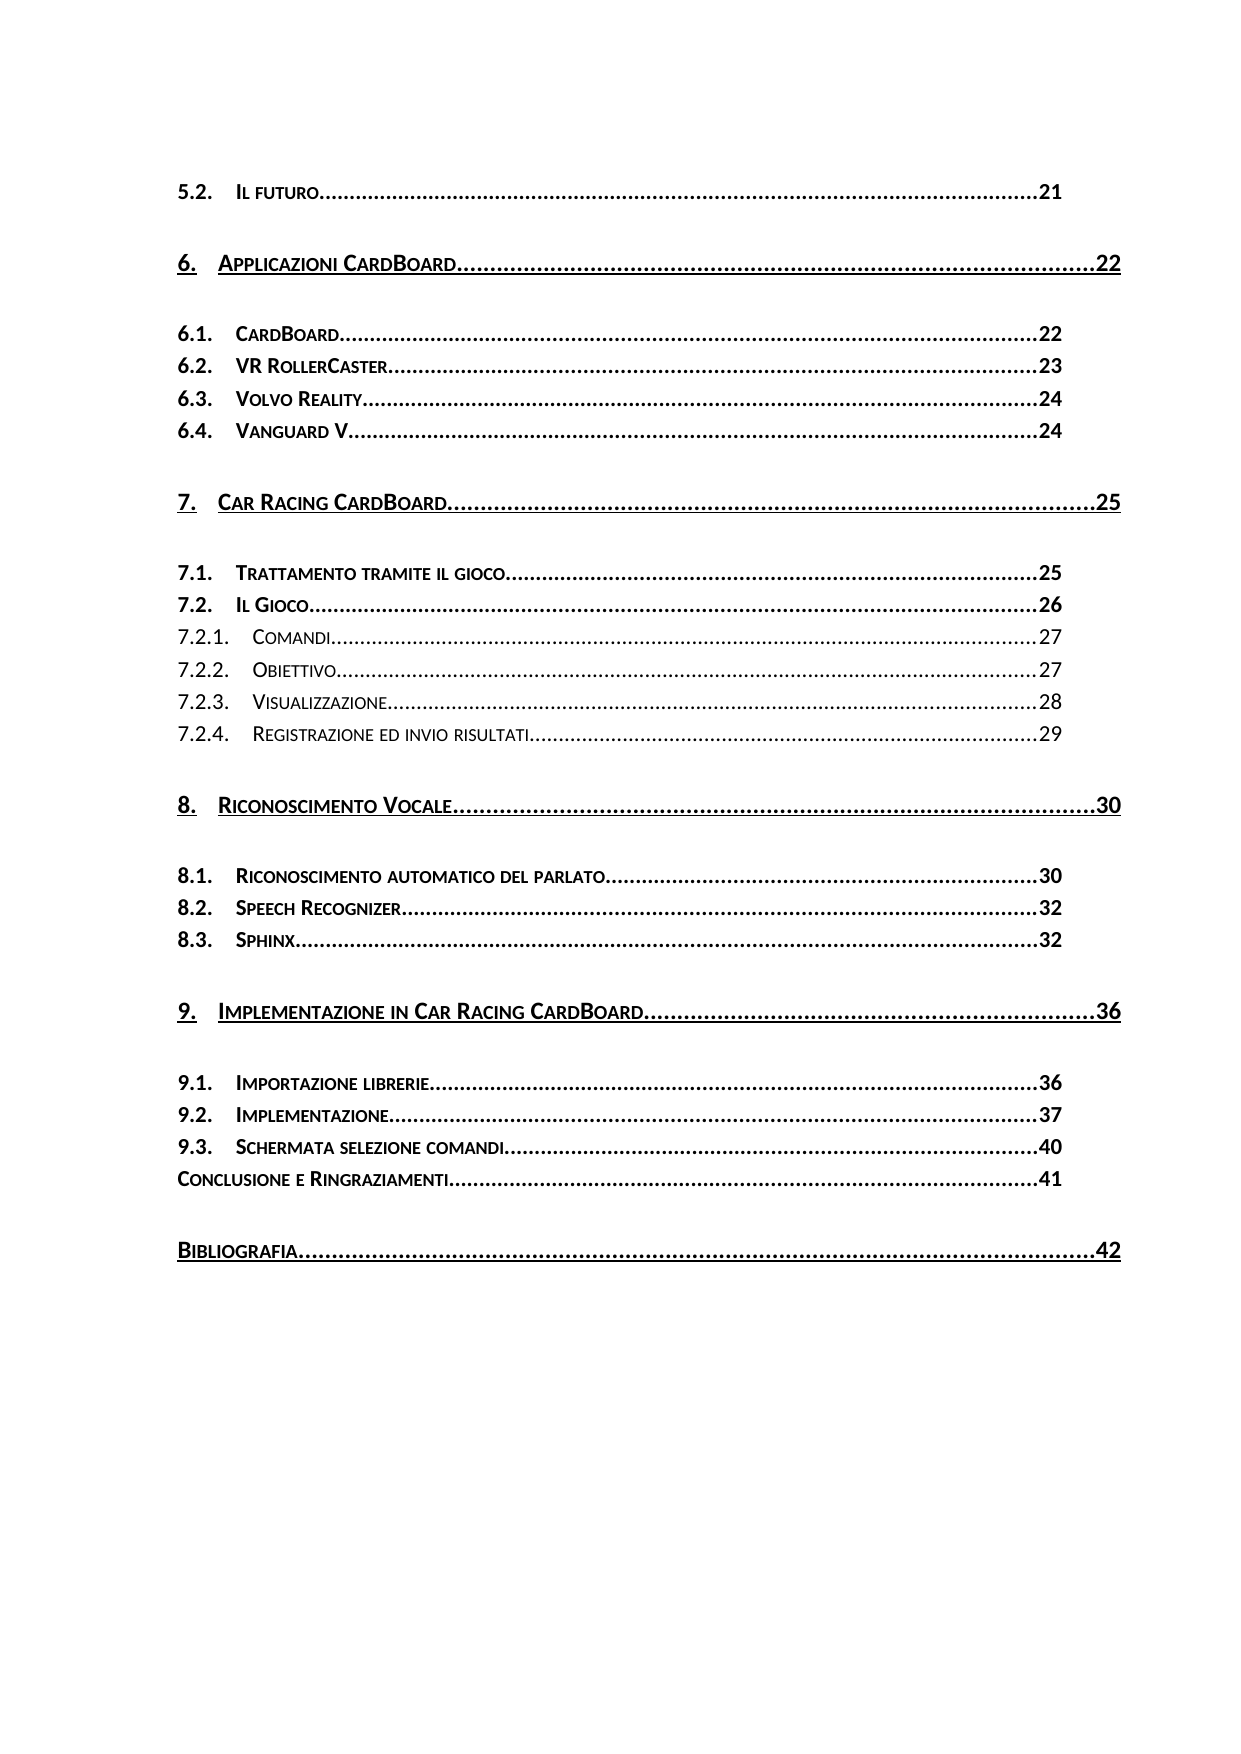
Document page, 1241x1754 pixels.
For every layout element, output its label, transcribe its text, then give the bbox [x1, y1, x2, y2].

text 8.1. Riconoscimento automatico del parlato 30 [177, 861, 1063, 889]
text Bibliografia 42 [177, 1234, 1063, 1260]
text 6. Applicazioni CardBoard 22 [177, 247, 1063, 277]
text 8. Riconoscimento Vocale 30 [177, 789, 1063, 819]
text 7.2.3. Visualizzazione 28 [177, 687, 1063, 715]
text 8.2. Speech Recognizer 32 [177, 893, 1063, 921]
text 8.3. Sphinx 32 [177, 926, 1063, 954]
text 6.2. VR RollerCaster 23 [177, 352, 1063, 379]
text 6.4. Vanguard V 24 [177, 416, 1063, 444]
text 7.2.2. Obiettivo 27 [177, 655, 1063, 683]
text 9.2. Implementazione 37 [177, 1100, 1063, 1128]
text 7.2.1. Comandi 27 [177, 622, 1063, 651]
text 6.1. CardBoard 22 [177, 319, 1063, 347]
text 7.2.4. Registrazione ed invio risultati 29 [177, 719, 1063, 747]
text 5.2. Il futuro 21 [177, 177, 1063, 205]
text 9. Implementazione in Car Racing CardBoard 36 [177, 995, 1063, 1026]
text 7.1. Trattamento tramite il gioco 25 [177, 558, 1063, 586]
text 7. Car Racing CardBoard 25 [177, 486, 1063, 516]
text 9.1. Importazione librerie 36 [177, 1068, 1063, 1096]
text 6.3. Volvo Reality 24 [177, 384, 1063, 412]
text Conclusione e Ringraziamenti 41 [177, 1164, 1063, 1192]
text 7.2. Il Gioco 26 [177, 590, 1063, 618]
text 9.3. Schermata selezione comandi 40 [177, 1132, 1063, 1160]
